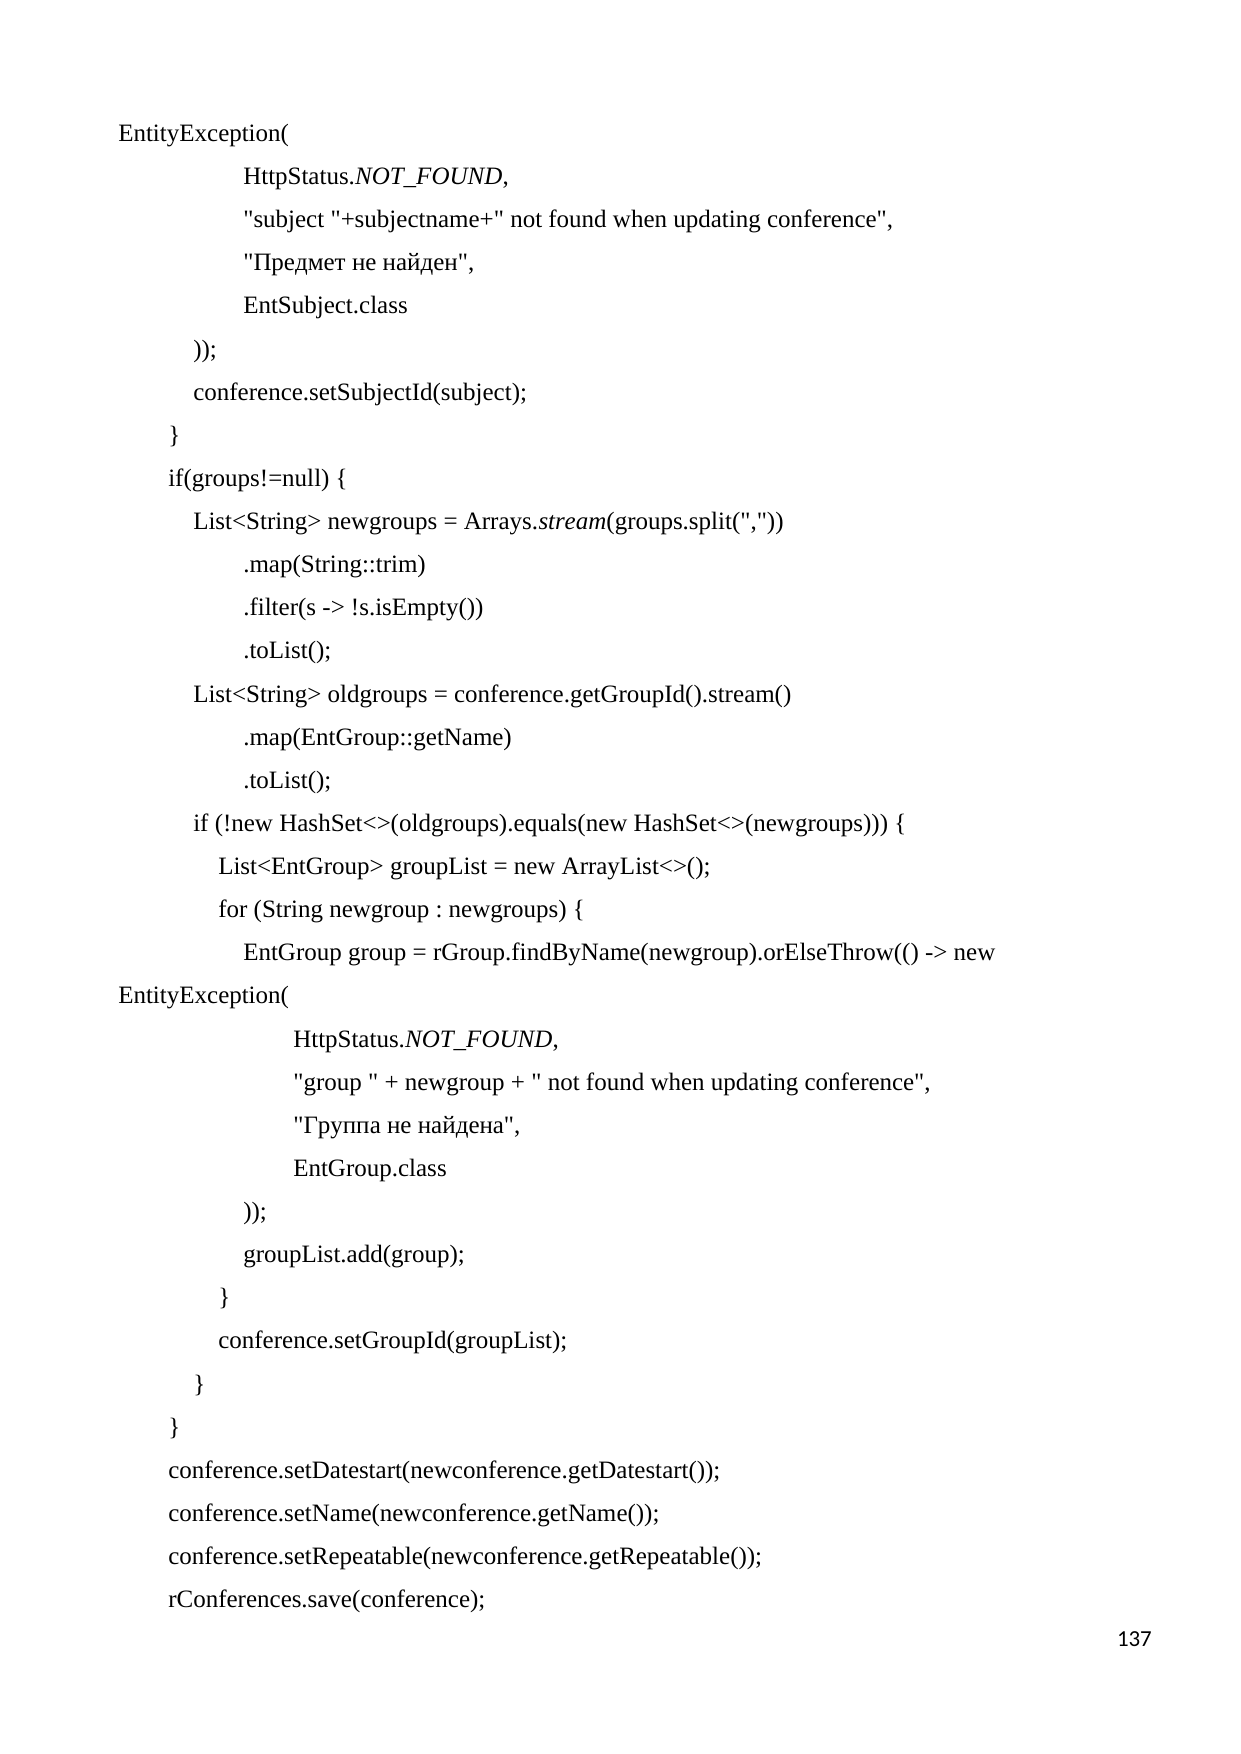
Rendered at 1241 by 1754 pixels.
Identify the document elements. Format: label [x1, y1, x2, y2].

text [118, 118, 1152, 1613]
